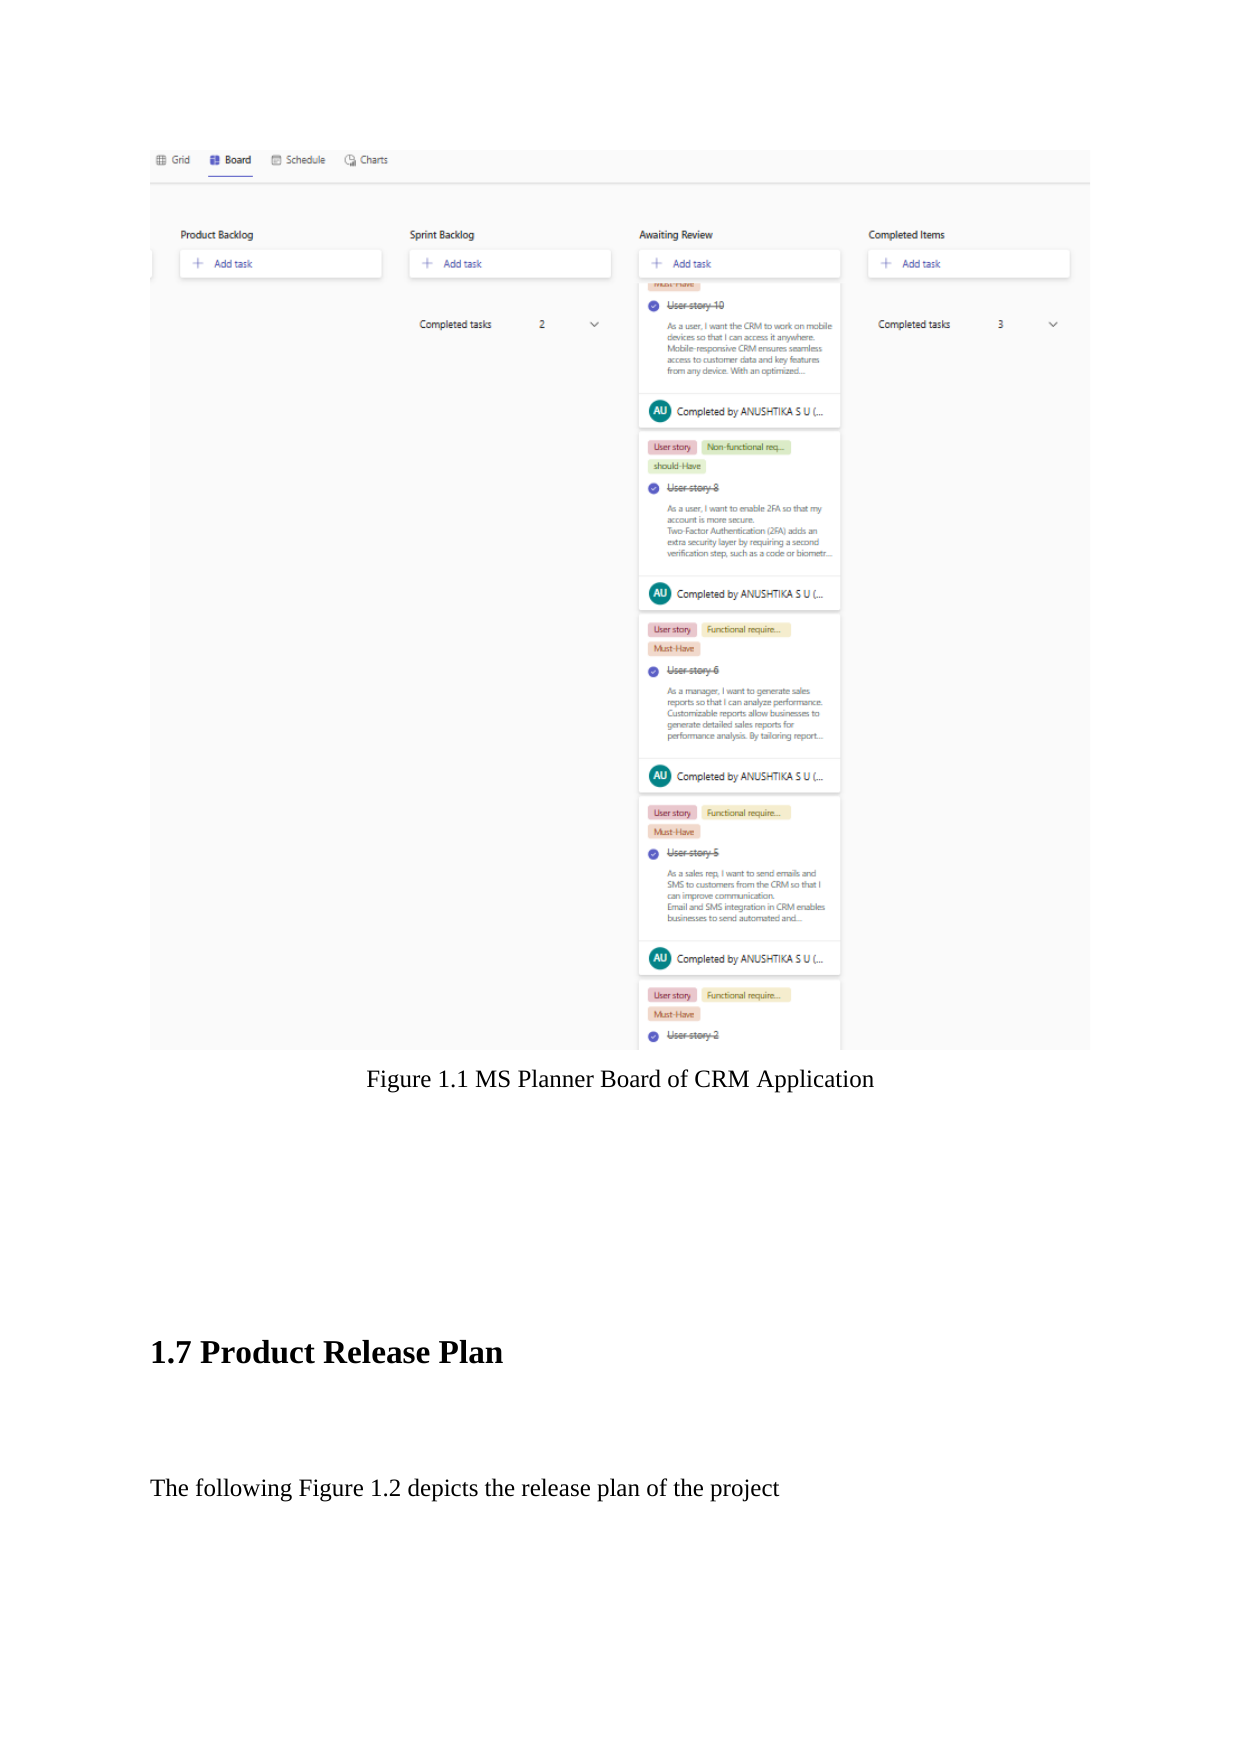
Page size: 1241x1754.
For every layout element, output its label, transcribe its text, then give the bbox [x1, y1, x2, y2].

text The following Figure 1.2 depicts the release plan of the project [150, 1473, 1090, 1502]
picture [150, 150, 1091, 1050]
text 1.7 Product Release Plan [150, 1332, 1090, 1371]
text Figure 1.1 MS Planner Board of CRM Application [150, 1050, 1090, 1093]
